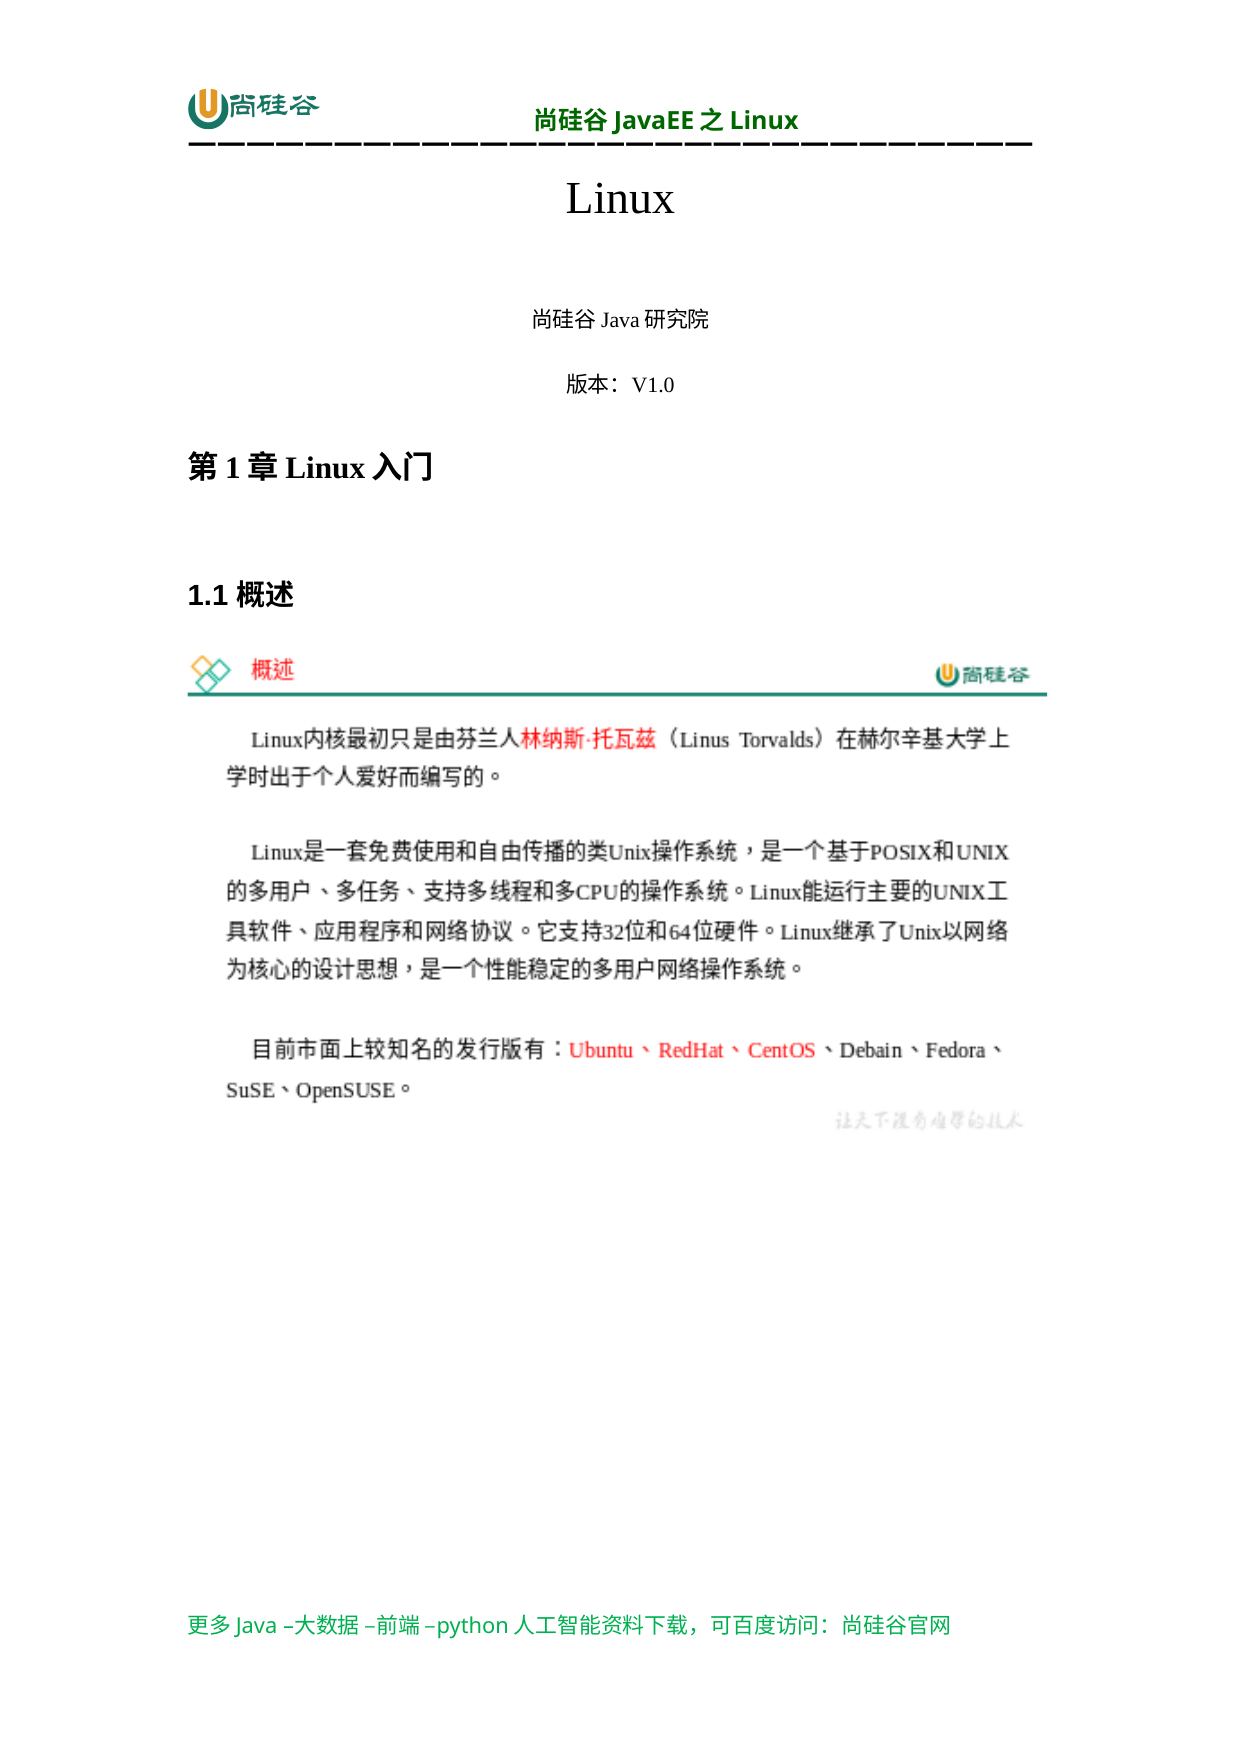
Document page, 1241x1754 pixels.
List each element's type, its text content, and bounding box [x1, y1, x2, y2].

picture [187, 88, 321, 130]
text 尚硅谷Java研究院 [187, 302, 1053, 334]
subtitle 1.1 概述 [187, 560, 1053, 625]
text Linux [187, 165, 1053, 230]
text 版本：V1.0 [187, 367, 1053, 399]
subtitle 第1章 Linux入门 [187, 432, 1053, 497]
